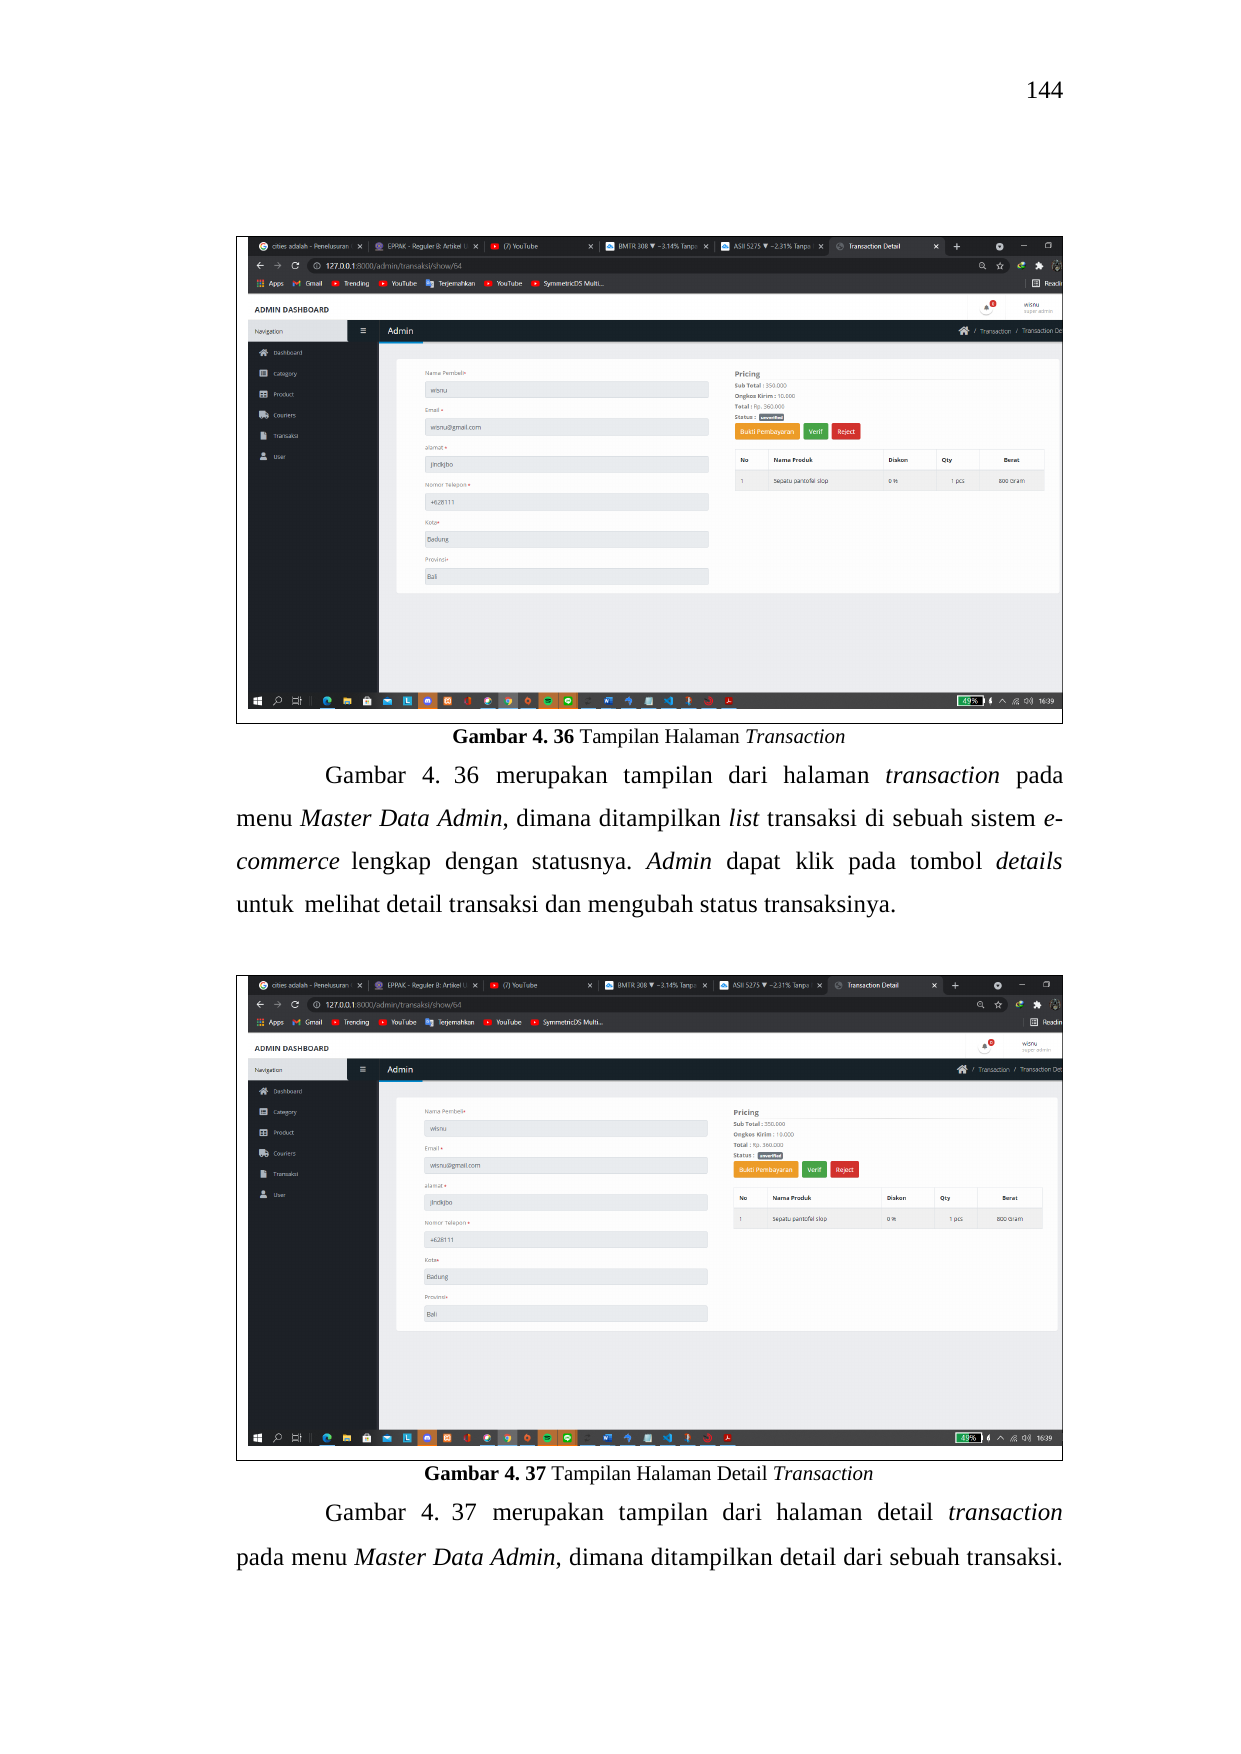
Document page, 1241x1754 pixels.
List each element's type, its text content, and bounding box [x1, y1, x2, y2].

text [236, 1497, 1063, 1570]
picture [248, 976, 1063, 1446]
table_header [237, 237, 1062, 723]
picture [248, 237, 1063, 709]
table_header [237, 976, 1062, 1460]
text Gambar 4. 37 Tampilan Halaman Detail Transaction [236, 1461, 1063, 1485]
text Gambar 4. 36 merupakan tampilan dari halaman transaction pada menu Master Data Admin, dimana ditampilkan list transaksi di sebuah sistem e-commerce lengkap dengan statusnya. Admin dapat klik pada tombol details untuk melihat detail transaksi dan mengubah status transaksinya. [236, 760, 1063, 918]
text Gambar 4. 36 Tampilan Halaman Transaction [236, 724, 1063, 748]
